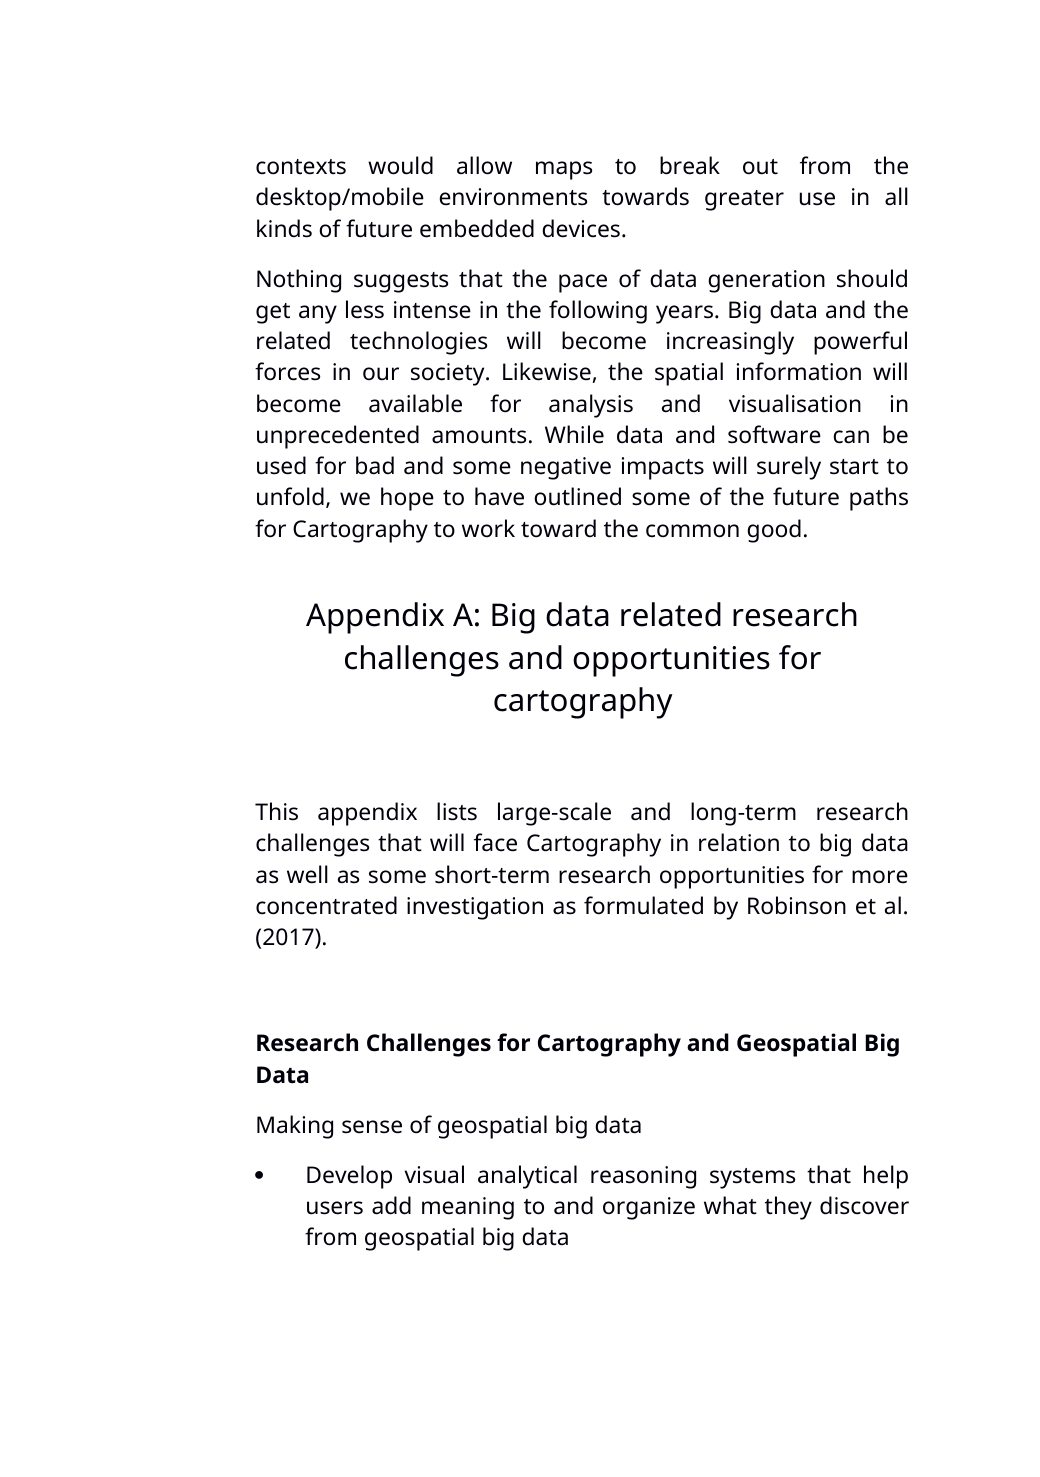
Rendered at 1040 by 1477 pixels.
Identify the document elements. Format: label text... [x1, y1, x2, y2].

text This appendix lists large-scale and long-term research challenges that will face Cartography in relation to big data as well as some short-term research opportunities for more concentrated investigation as formulated by Robinson et al. (2017). [255, 796, 910, 952]
subtitle Research Challenges for Cartography and Geospatial Big Data [255, 1027, 910, 1090]
text Nothing suggests that the pace of data generation should get any less intense in the following years. Big data and the related technologies will become increasingly powerful forces in our society. Likewise, the spatial information will become available for analysis and visualisation in unprecedented amounts. While data and software can be used for bad and some negative impacts will surely start to unfold, we hope to have outlined some of the future paths for Cartography to work toward the common good. [255, 262, 910, 544]
list Develop visual analytical reasoning systems that help users add meaning to and organize what they discover from geospatial big data [255, 1158, 910, 1252]
subtitle Appendix A: Big data related research challenges and opportunities for cartography [255, 593, 910, 721]
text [255, 150, 910, 244]
text Making sense of geospatial big data [255, 1108, 910, 1140]
